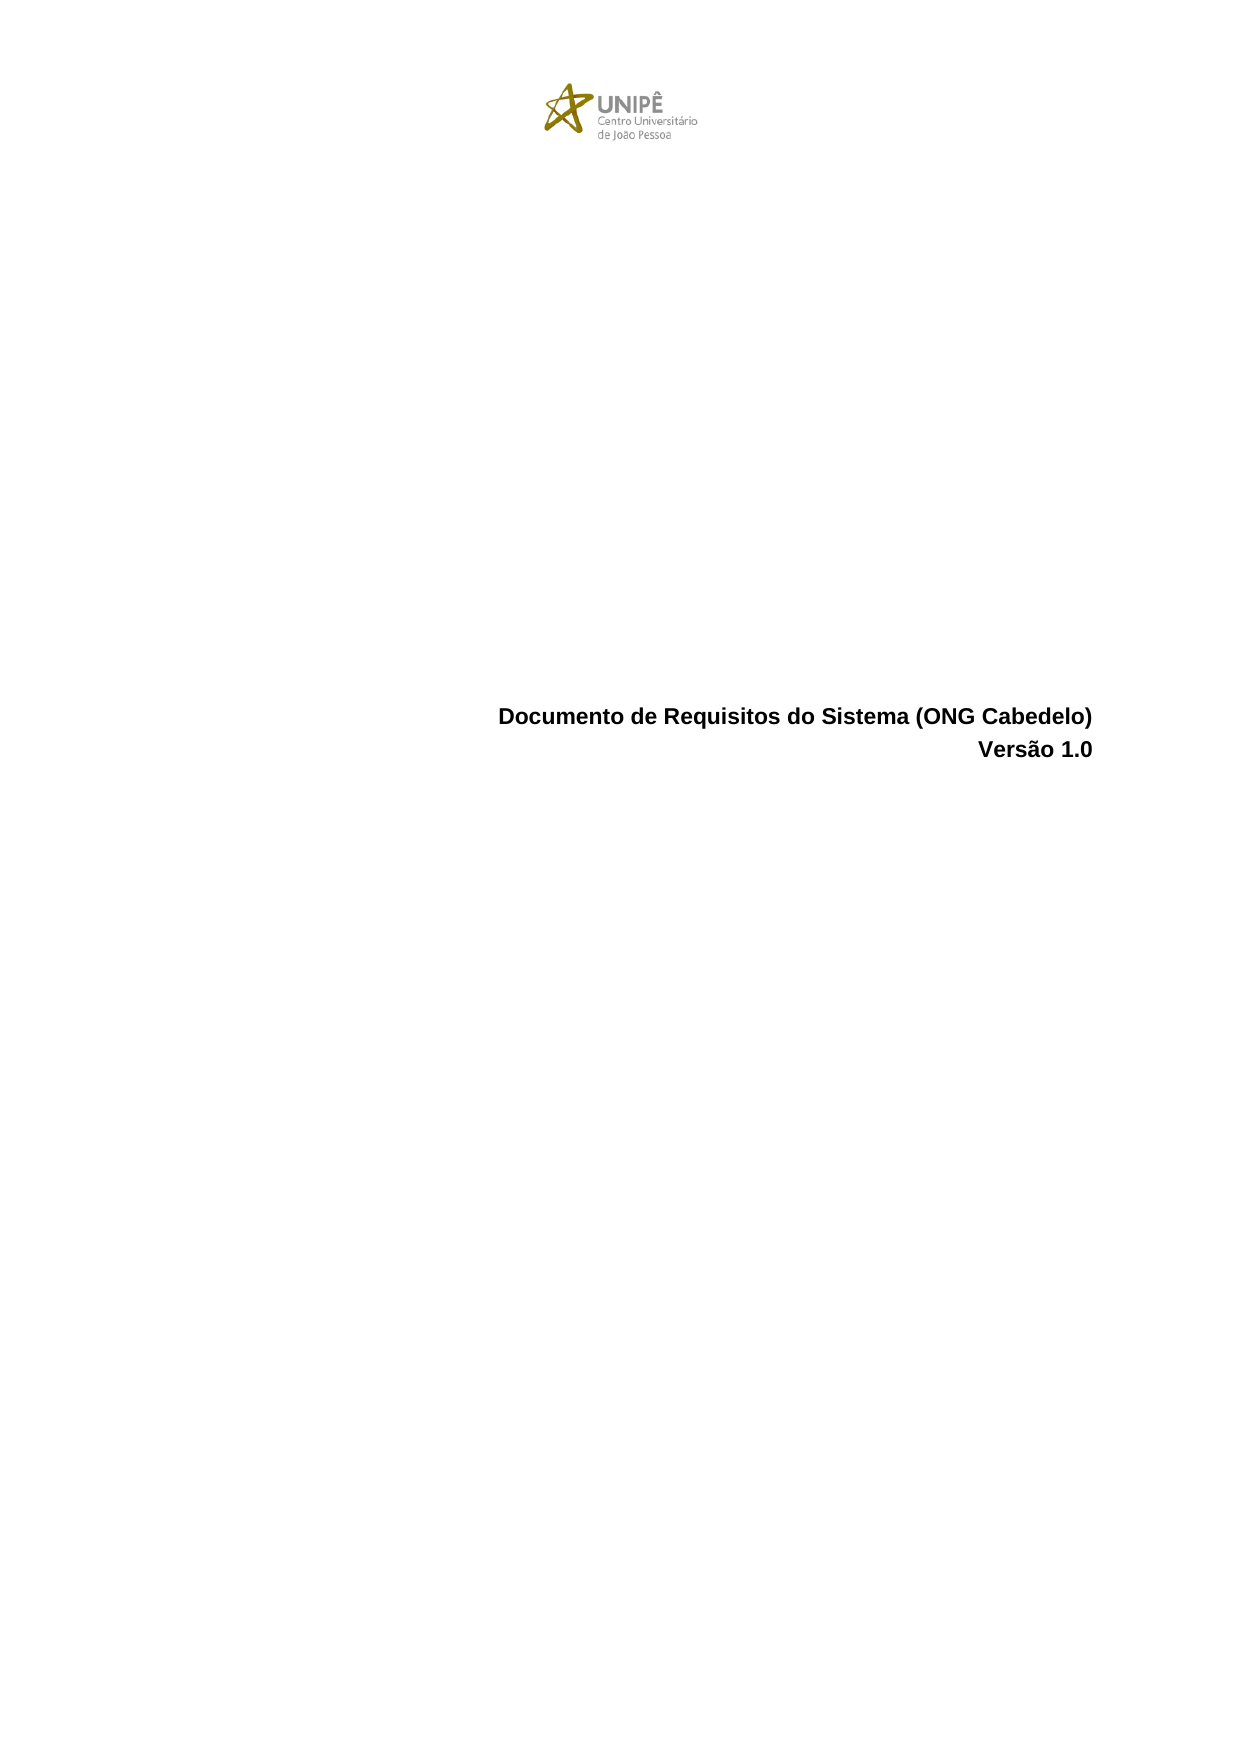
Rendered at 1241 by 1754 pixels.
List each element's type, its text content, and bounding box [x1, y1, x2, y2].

text Documento de Requisitos do Sistema (ONG Cabedelo) [148, 703, 1092, 729]
picture [541, 76, 699, 147]
text Versão 1.0 [148, 736, 1092, 762]
